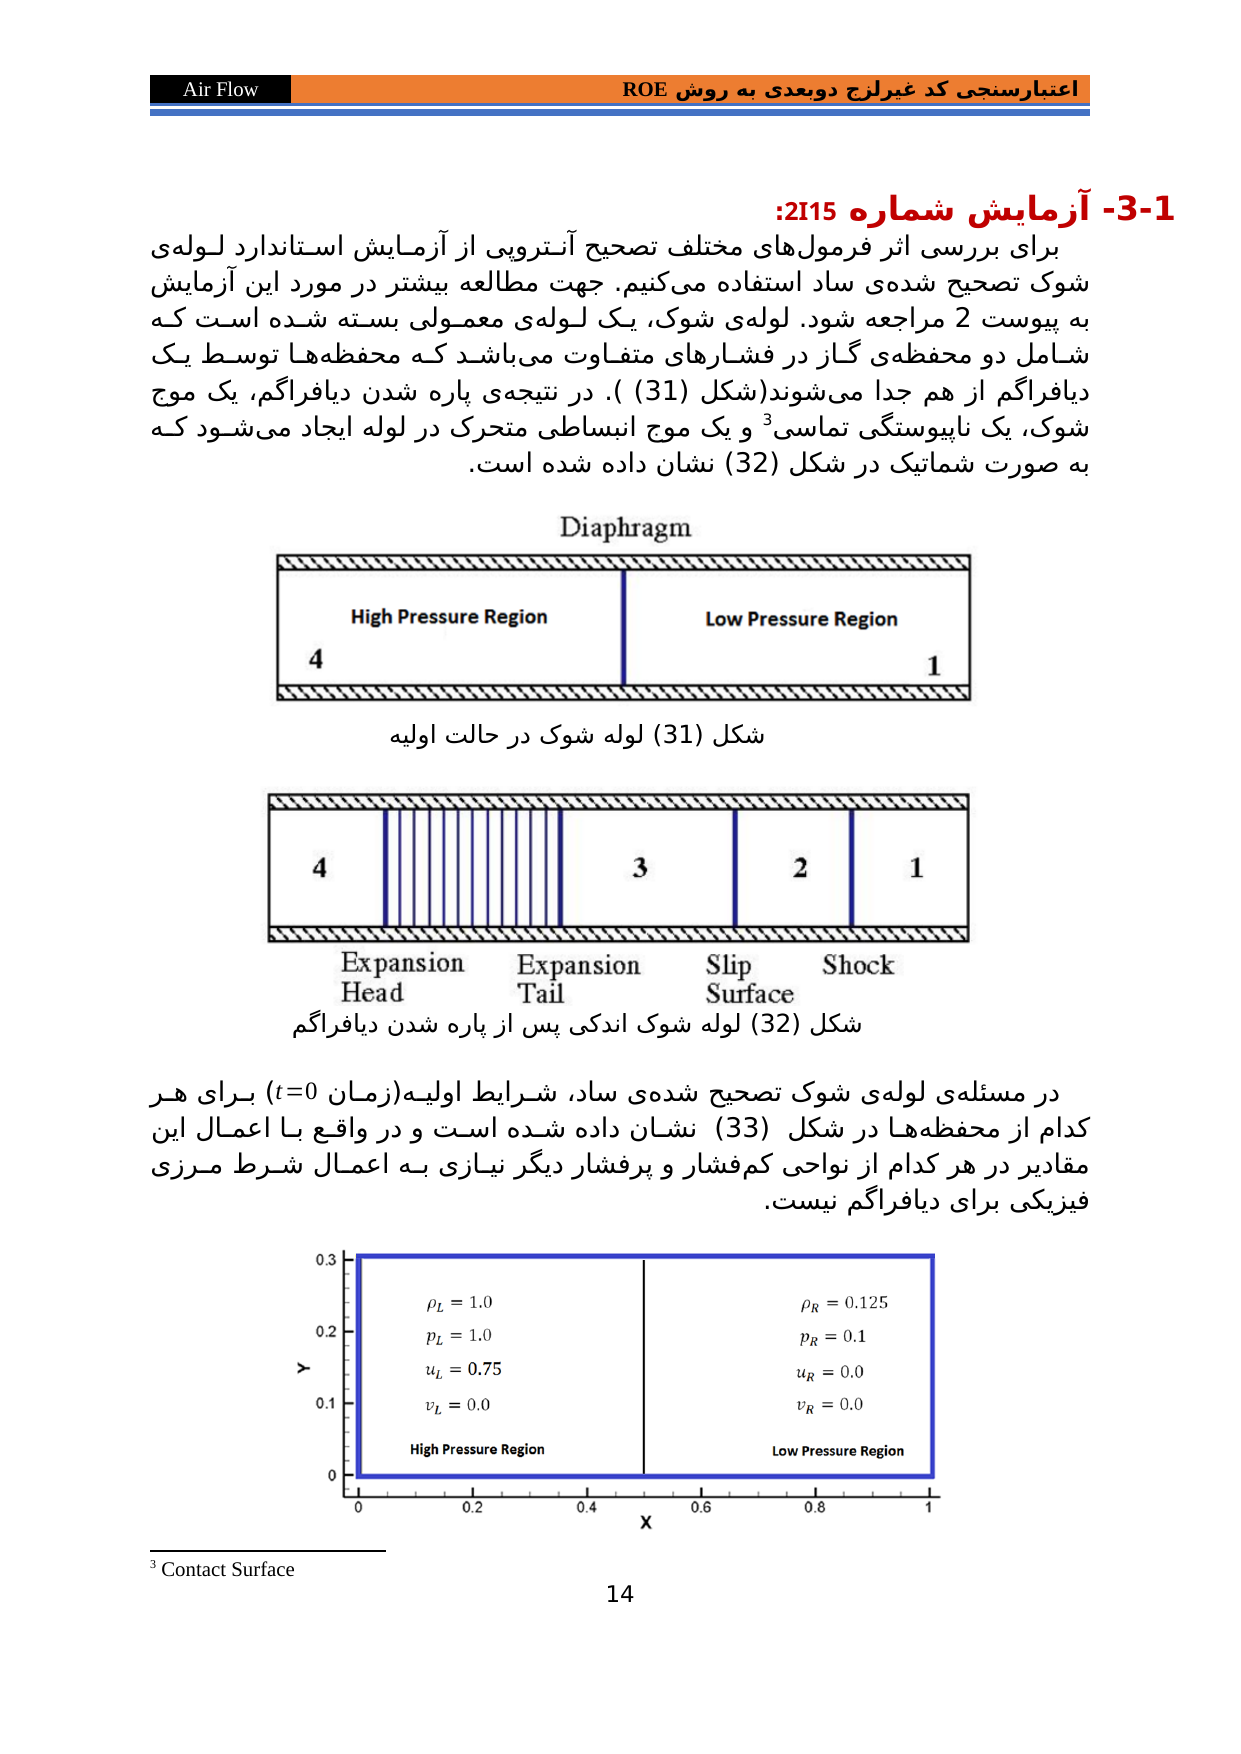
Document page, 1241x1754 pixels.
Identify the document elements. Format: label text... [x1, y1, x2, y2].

text در مسئله‌ی لوله‌ی شوک تصحیح شده‌ی ساد، شرایط اولیه(زمان ) برای هر کدام از محفظه‌ها در ‏شکل (33) نشان داده شده است و در واقع با اعمال این مقادیر در هر کدام از نواحی کم‌فشار و پرفشار دیگر نیازی به اعمال شرط مرزی فیزیکی برای دیافراگم نیست. [150, 1076, 1090, 1216]
subtitle آزمایش شماره 2I15: [150, 189, 1090, 228]
picture [257, 786, 983, 1006]
text لوله شوک اندکی پس از پاره شدن دیافراگم [150, 1009, 883, 1038]
text لوله شوک در حالت اولیه [150, 720, 883, 749]
picture [261, 508, 979, 716]
text برای بررسی اثر فرمول‌های مختلف تصحیح آنتروپی از آزمایش استاندارد لوله‌ی شوک تصحیح شده‌ی ساد استفاده می‌کنیم. جهت مطالعه بیشتر در مورد این آزمایش به پیوست 2 مراجعه شود. لوله‌ی شوک، یک لوله‌ی معمولی بسته شده است که شامل دو محفظه‌ی گاز در فشارهای متفاوت می‌باشد که محفظه‌ها توسط یک دیافراگم از هم جدا می‌شوند(‏شکل (31) ). در نتیجه‌ی پاره شدن دیافراگم، یک موج شوک، یک ناپیوستگی تماسی و یک موج انبساطی متحرک در لوله ایجاد می‌شود که به صورت شماتیک در ‏شکل (32) نشان داده شده است. [150, 230, 1090, 479]
picture [296, 1246, 944, 1536]
